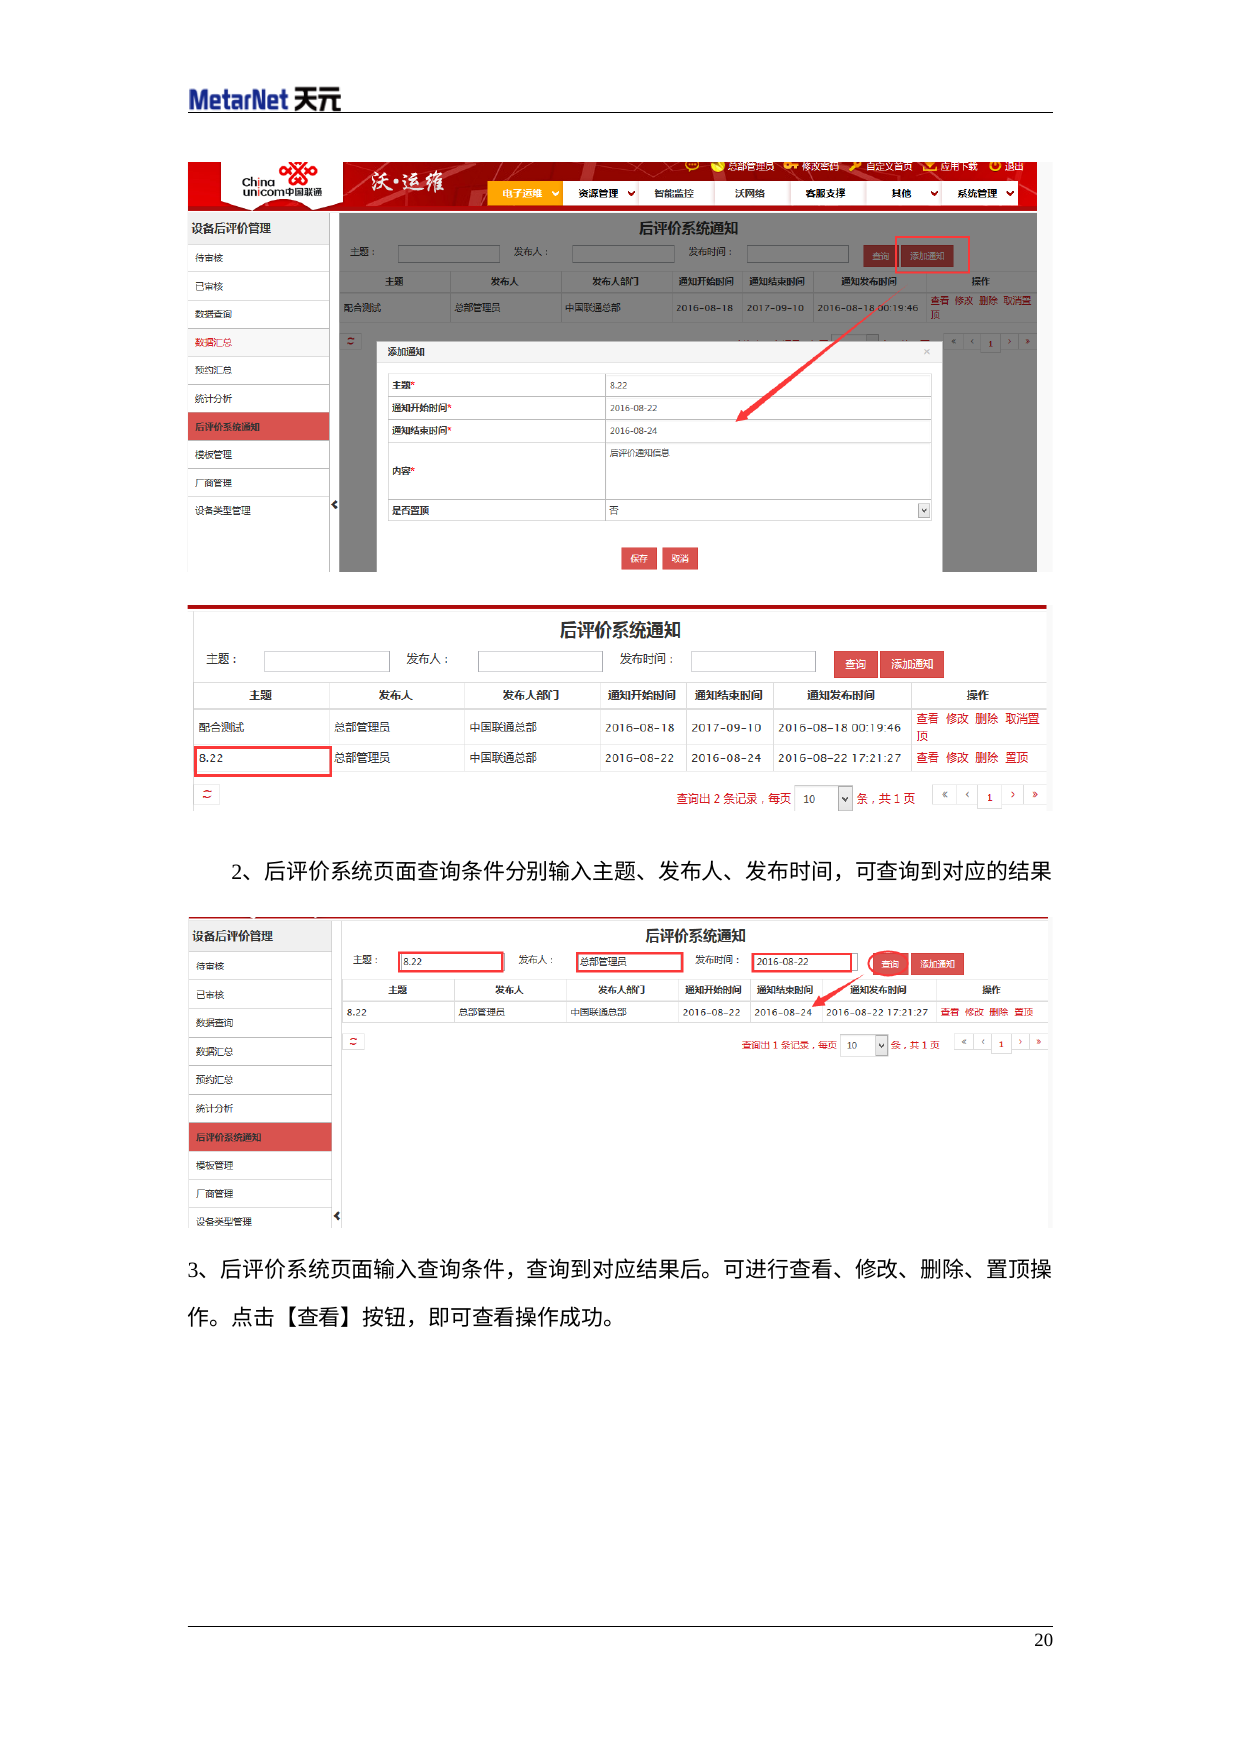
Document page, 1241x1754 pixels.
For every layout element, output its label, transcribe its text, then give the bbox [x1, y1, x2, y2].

picture [188, 85, 342, 112]
picture [187, 605, 1053, 811]
picture [187, 917, 1053, 1228]
text 3、后评价系统页面输入查询条件，查询到对应结果后。可进行查看、修改、删除、置顶操作。点击【查看】按钮，即可查看操作成功。 [187, 1228, 1053, 1332]
text 2、后评价系统页面查询条件分别输入主题、发布人、发布时间，可查询到对应的结果 [231, 853, 1053, 886]
picture [187, 162, 1053, 572]
